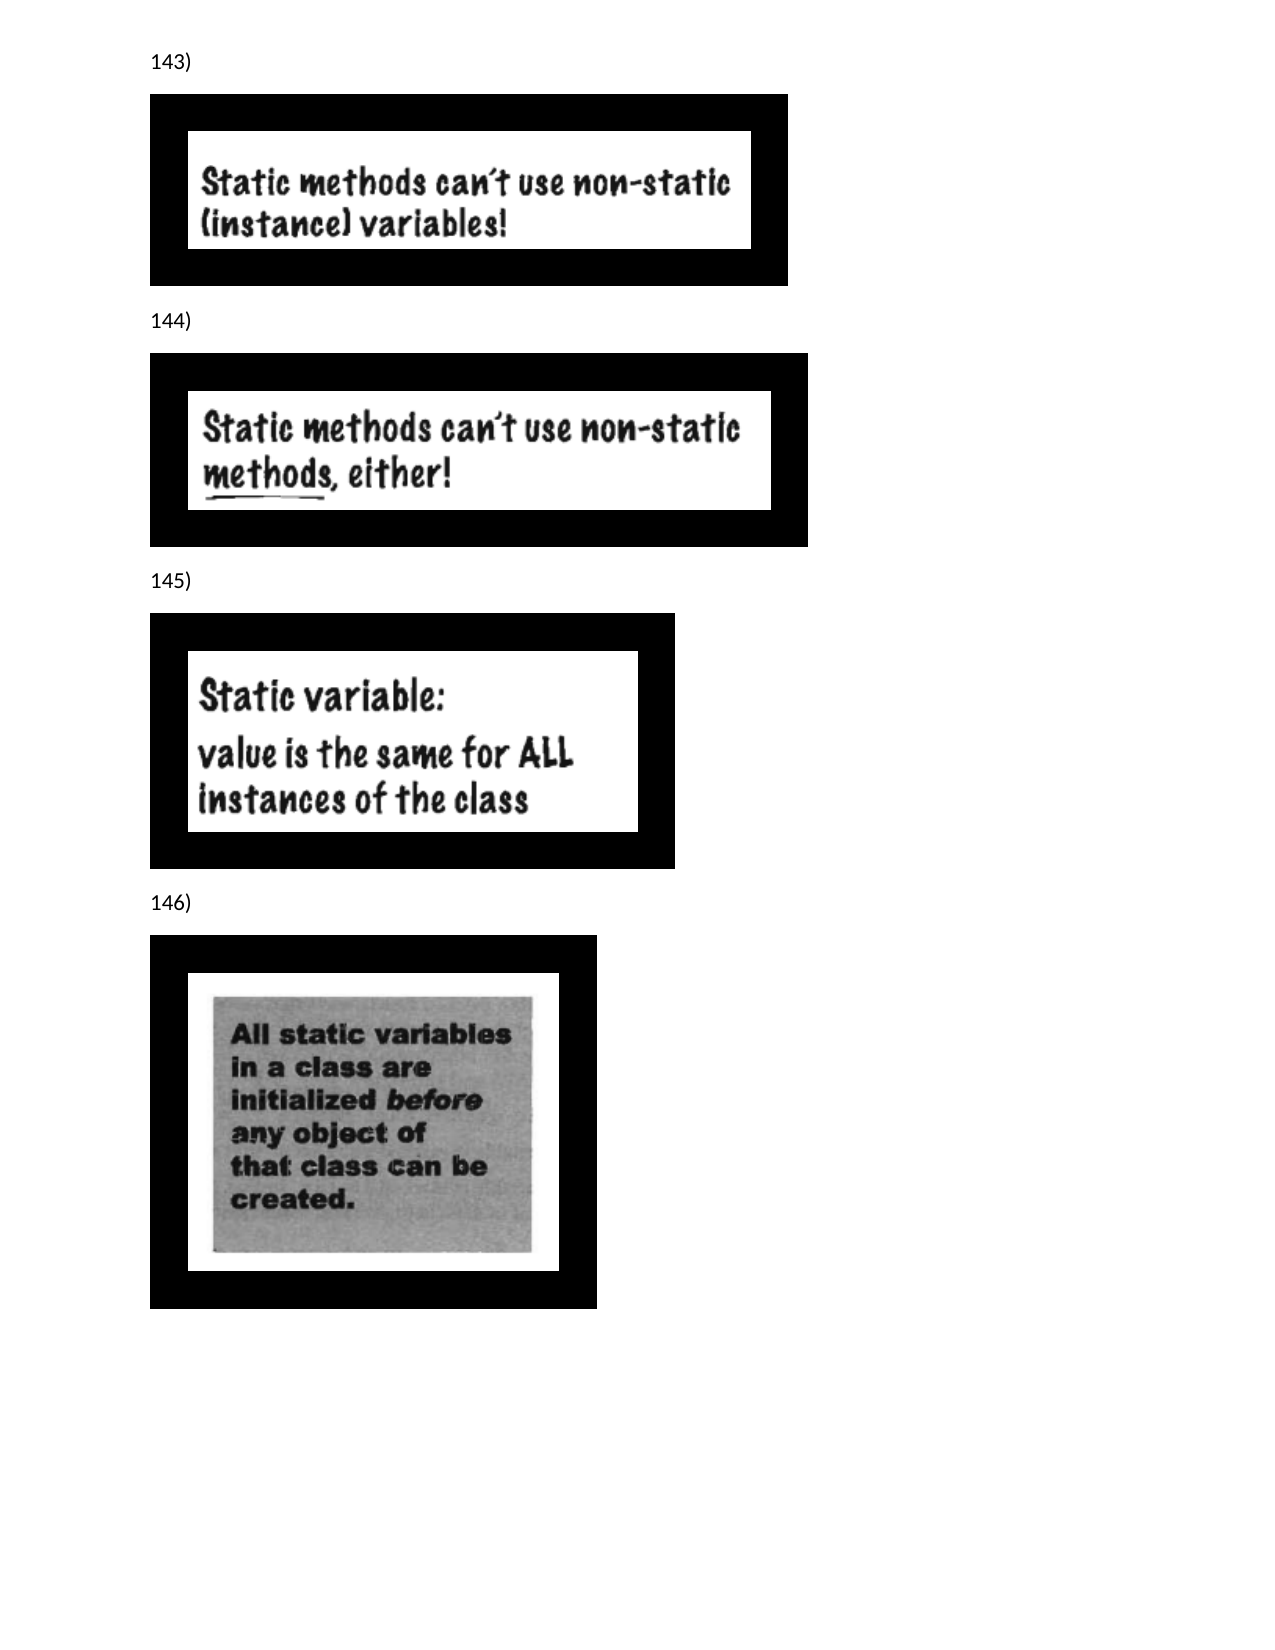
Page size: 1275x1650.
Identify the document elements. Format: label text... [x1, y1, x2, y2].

picture [188, 391, 771, 510]
picture [188, 651, 638, 832]
text 144) [150, 307, 1125, 334]
picture [188, 973, 559, 1271]
picture [188, 131, 751, 249]
text 143) [150, 47, 1125, 75]
text 146) [150, 888, 1125, 916]
text 145) [150, 566, 1125, 594]
